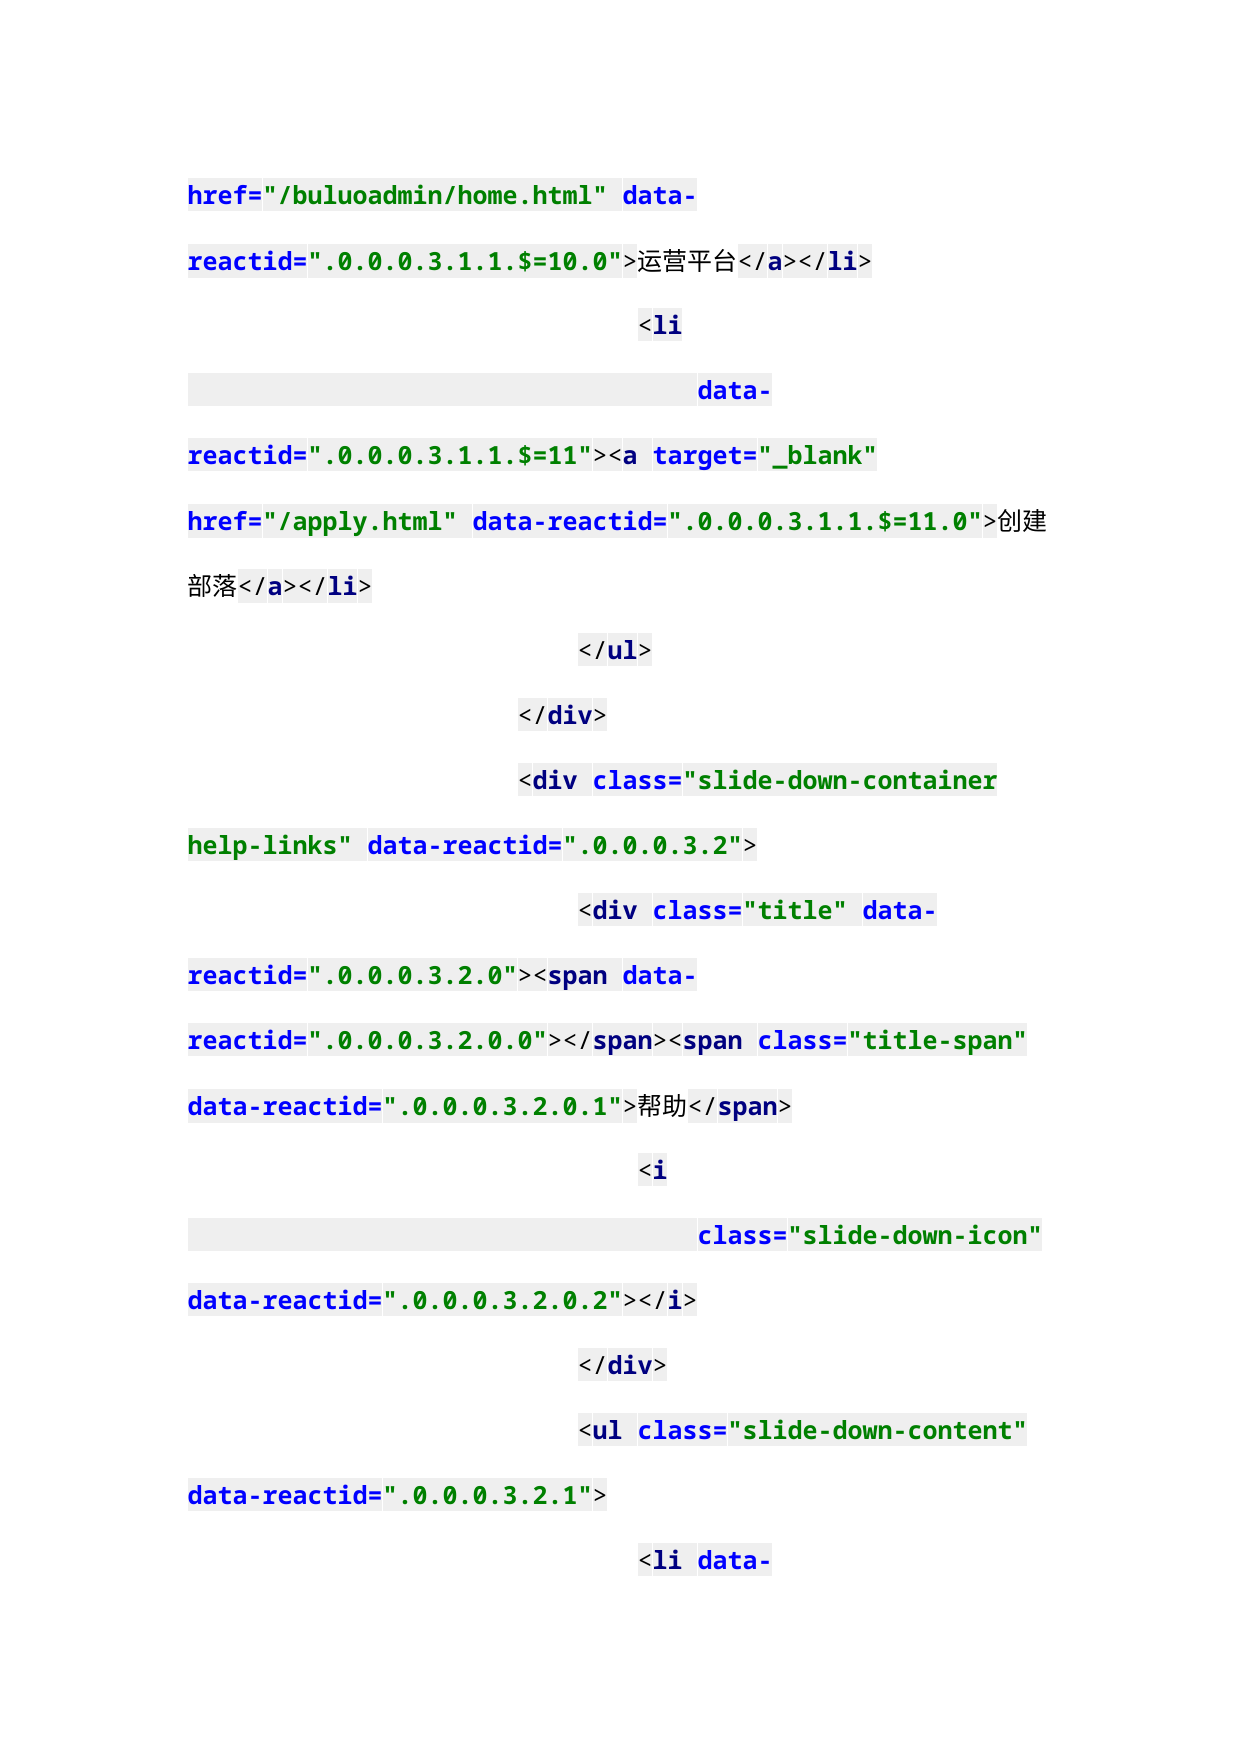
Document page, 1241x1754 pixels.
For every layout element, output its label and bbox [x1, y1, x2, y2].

text [187, 162, 1053, 1592]
